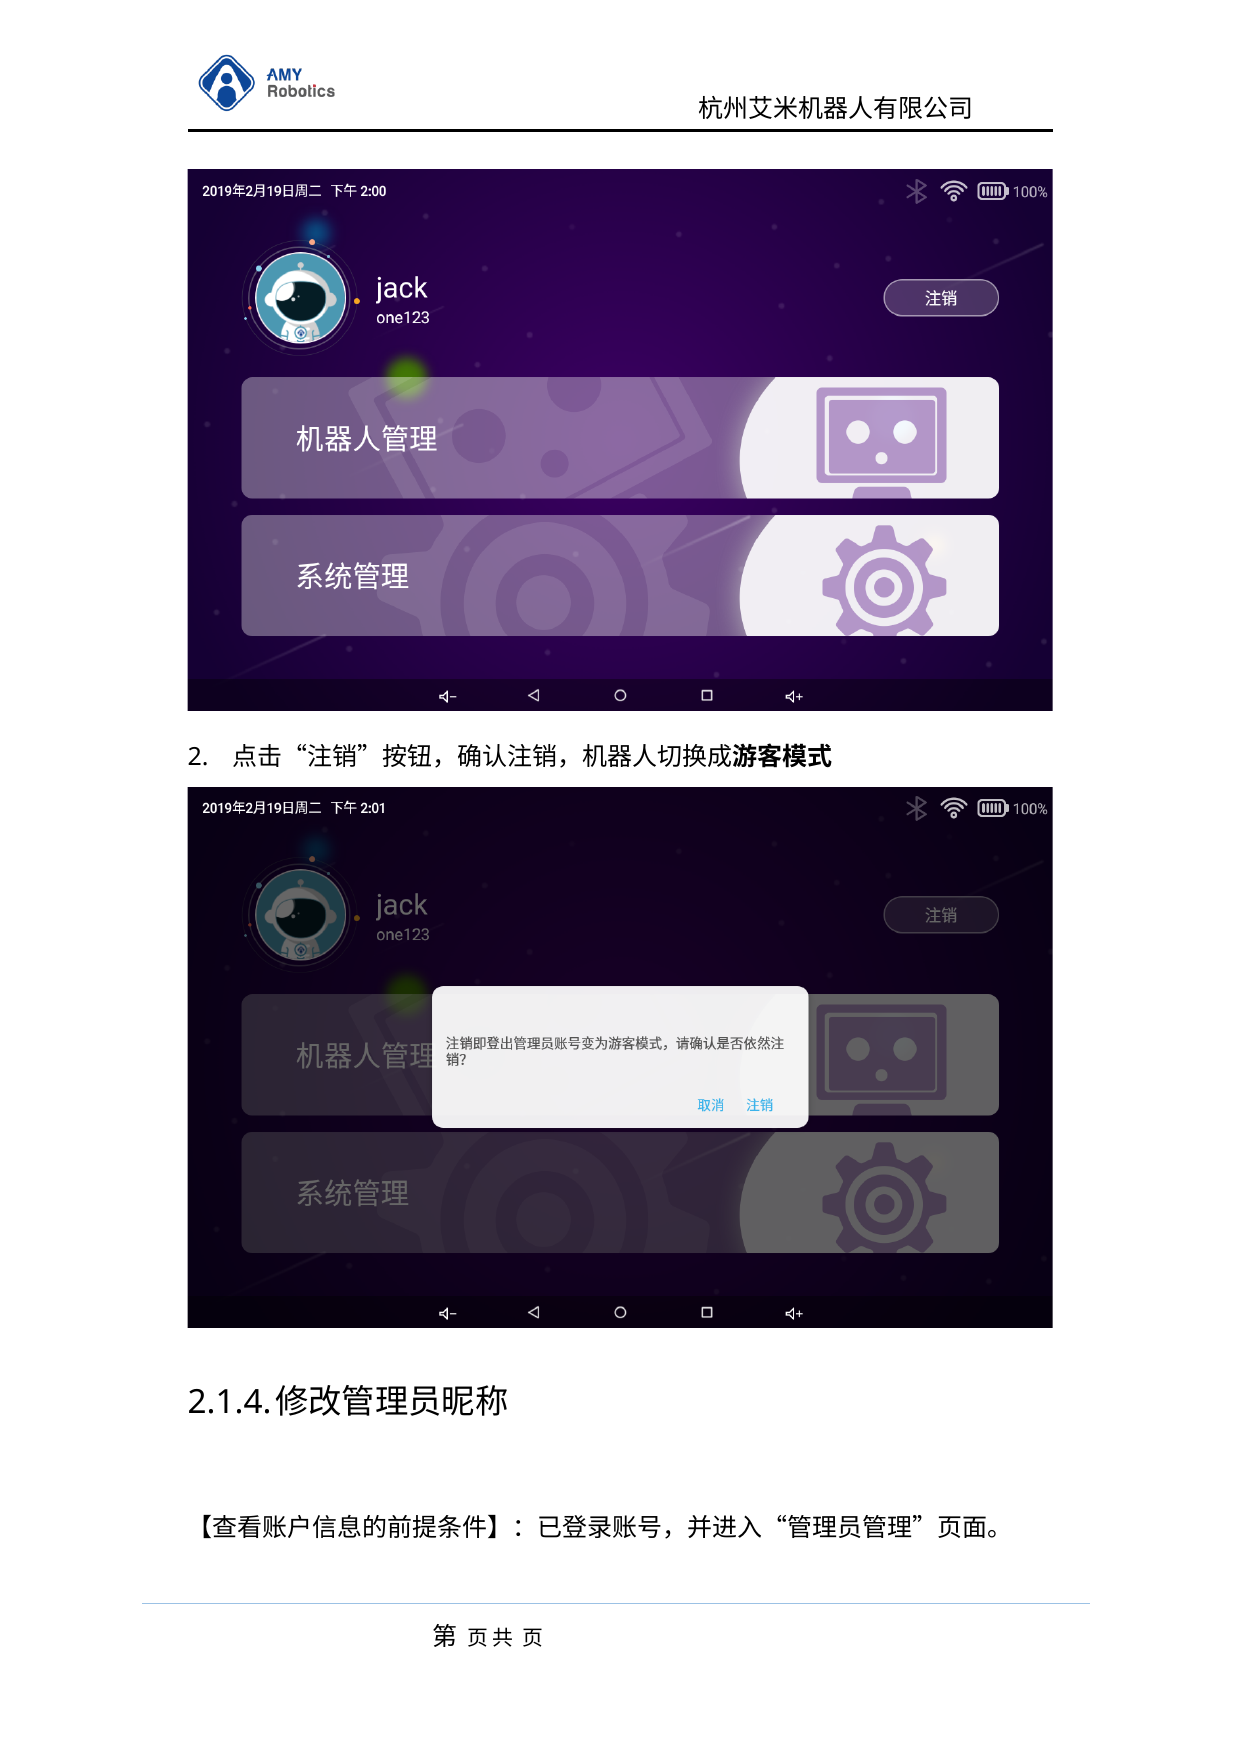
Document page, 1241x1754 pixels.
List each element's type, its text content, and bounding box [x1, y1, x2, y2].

subtitle 修改管理员昵称 [187, 1367, 1053, 1432]
picture [187, 169, 1053, 711]
picture [187, 787, 1053, 1328]
picture [196, 53, 337, 112]
text 【查看账户信息的前提条件】：已登录账号，并进入“管理员管理”页面。 [187, 1493, 1053, 1558]
list 点击“注销”按钮，确认注销，机器人切换成游客模式 [187, 722, 1053, 787]
